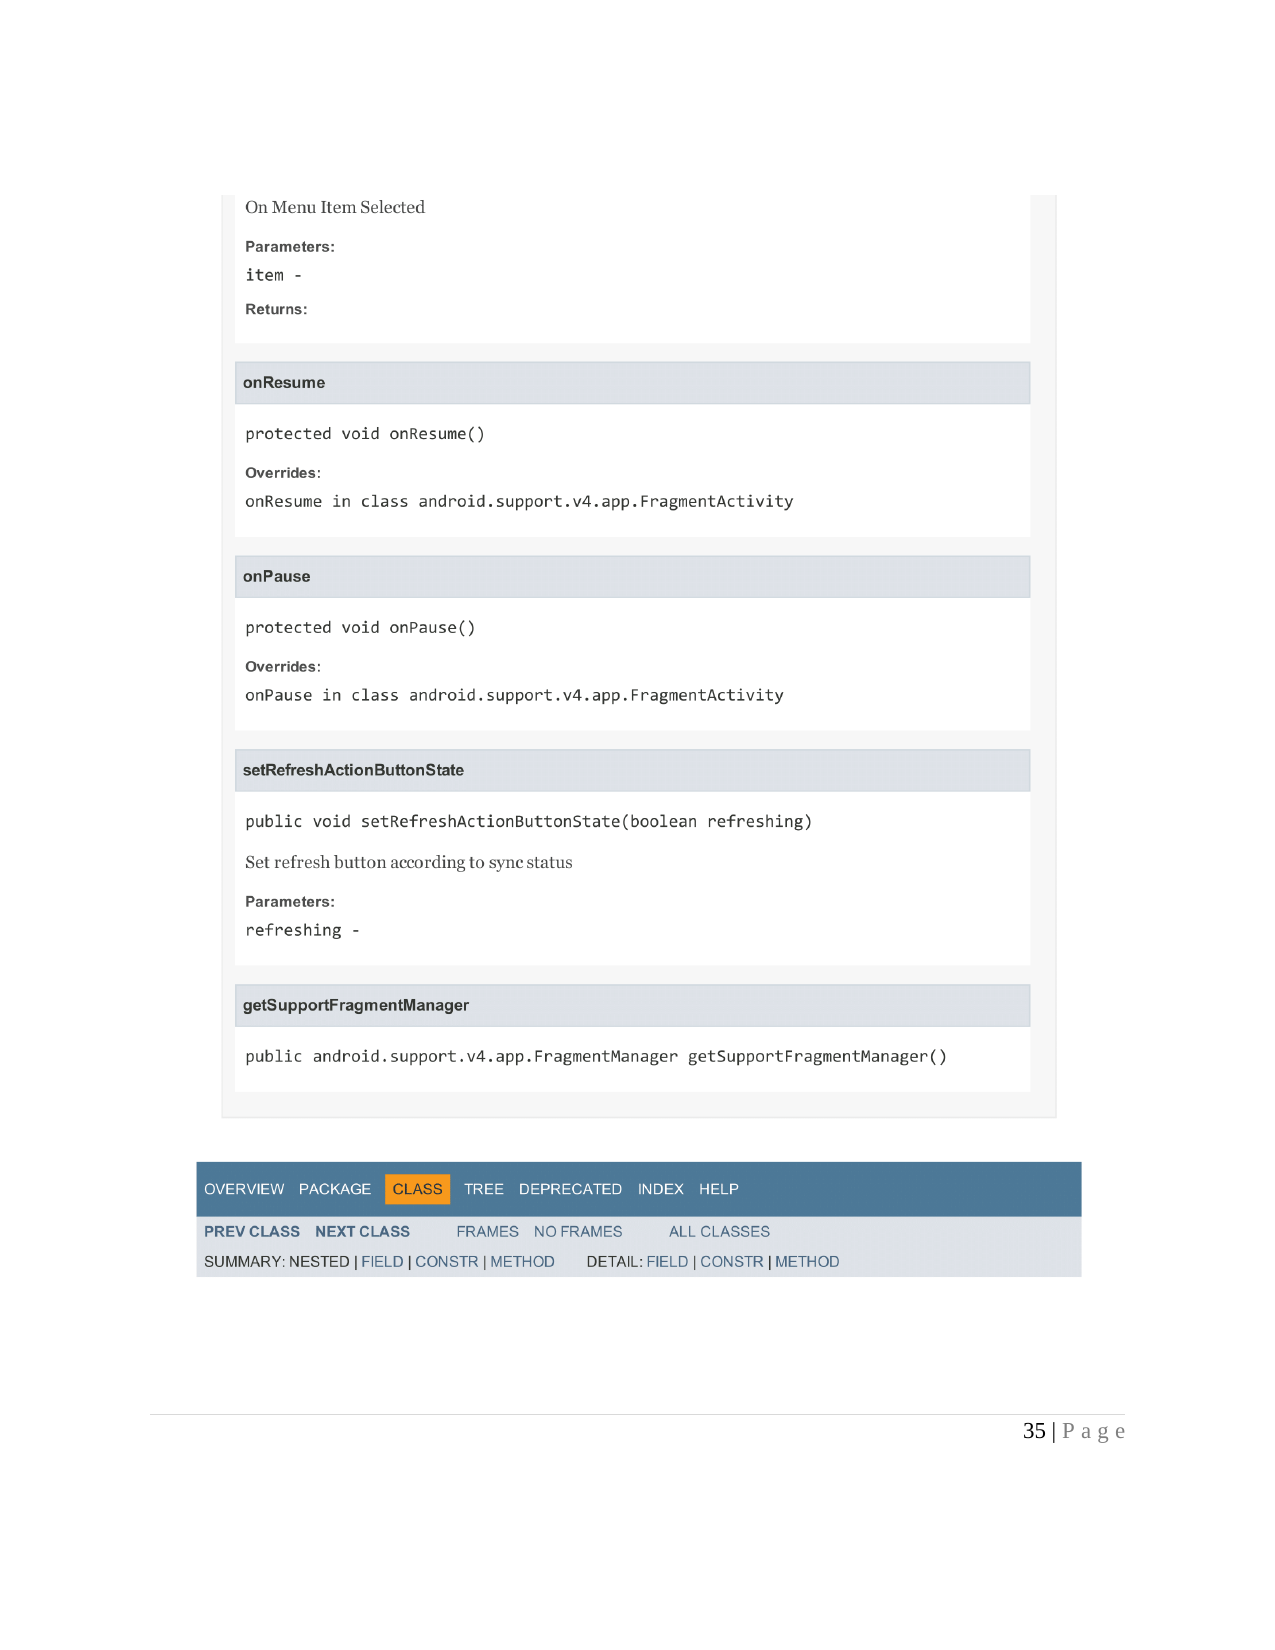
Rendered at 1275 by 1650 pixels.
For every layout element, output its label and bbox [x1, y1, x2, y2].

picture [150, 150, 1125, 1412]
